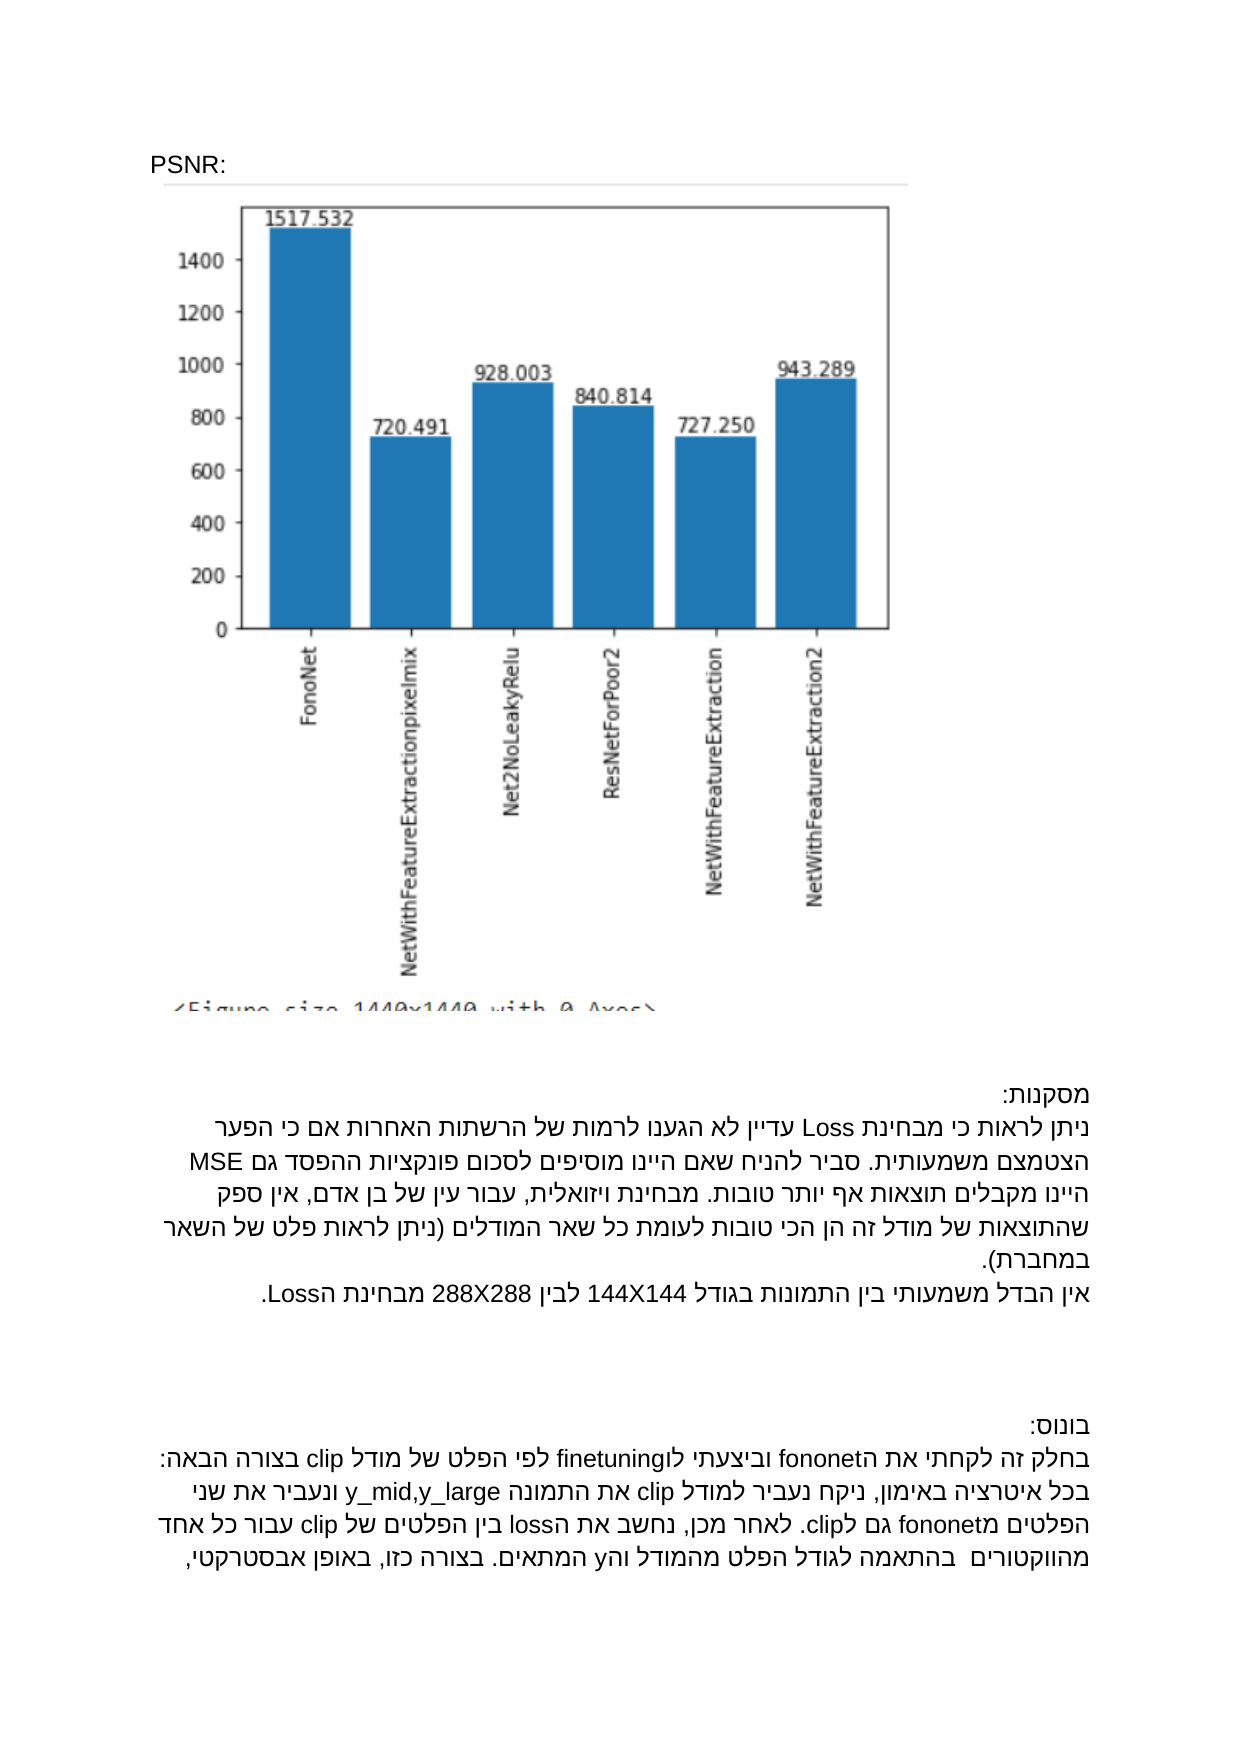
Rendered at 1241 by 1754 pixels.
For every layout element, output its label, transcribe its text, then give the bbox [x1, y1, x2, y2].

text בחלק זה לקחתי את הfononet וביצעתי לוfinetuning לפי הפלט של מודל clip בצורה הבאה: [150, 1444, 1090, 1472]
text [150, 1477, 1090, 1571]
text PSNR: [150, 150, 1090, 179]
text בונוס: [150, 1411, 1090, 1439]
picture [150, 183, 909, 1011]
text אין הבדל משמעותי בין התמונות בגודל 144X144 לבין 288X288 מבחינת הLoss. [150, 1278, 1090, 1307]
text ניתן לראות כי מבחינת Loss עדיין לא הגענו לרמות של הרשתות האחרות אם כי הפער הצטמצם משמעותית. סביר להניח שאם היינו מוסיפים לסכום פונקציות ההפסד גם MSE היינו מקבלים תוצאות אף יותר טובות. מבחינת ויזואלית, עבור עין של בן אדם, אין ספק שהתוצאות של מודל זה הן הכי טובות לעומת כל שאר המודלים (ניתן לראות פלט של השאר במחברת). [150, 1113, 1090, 1274]
text מסקנות: [150, 1080, 1090, 1109]
